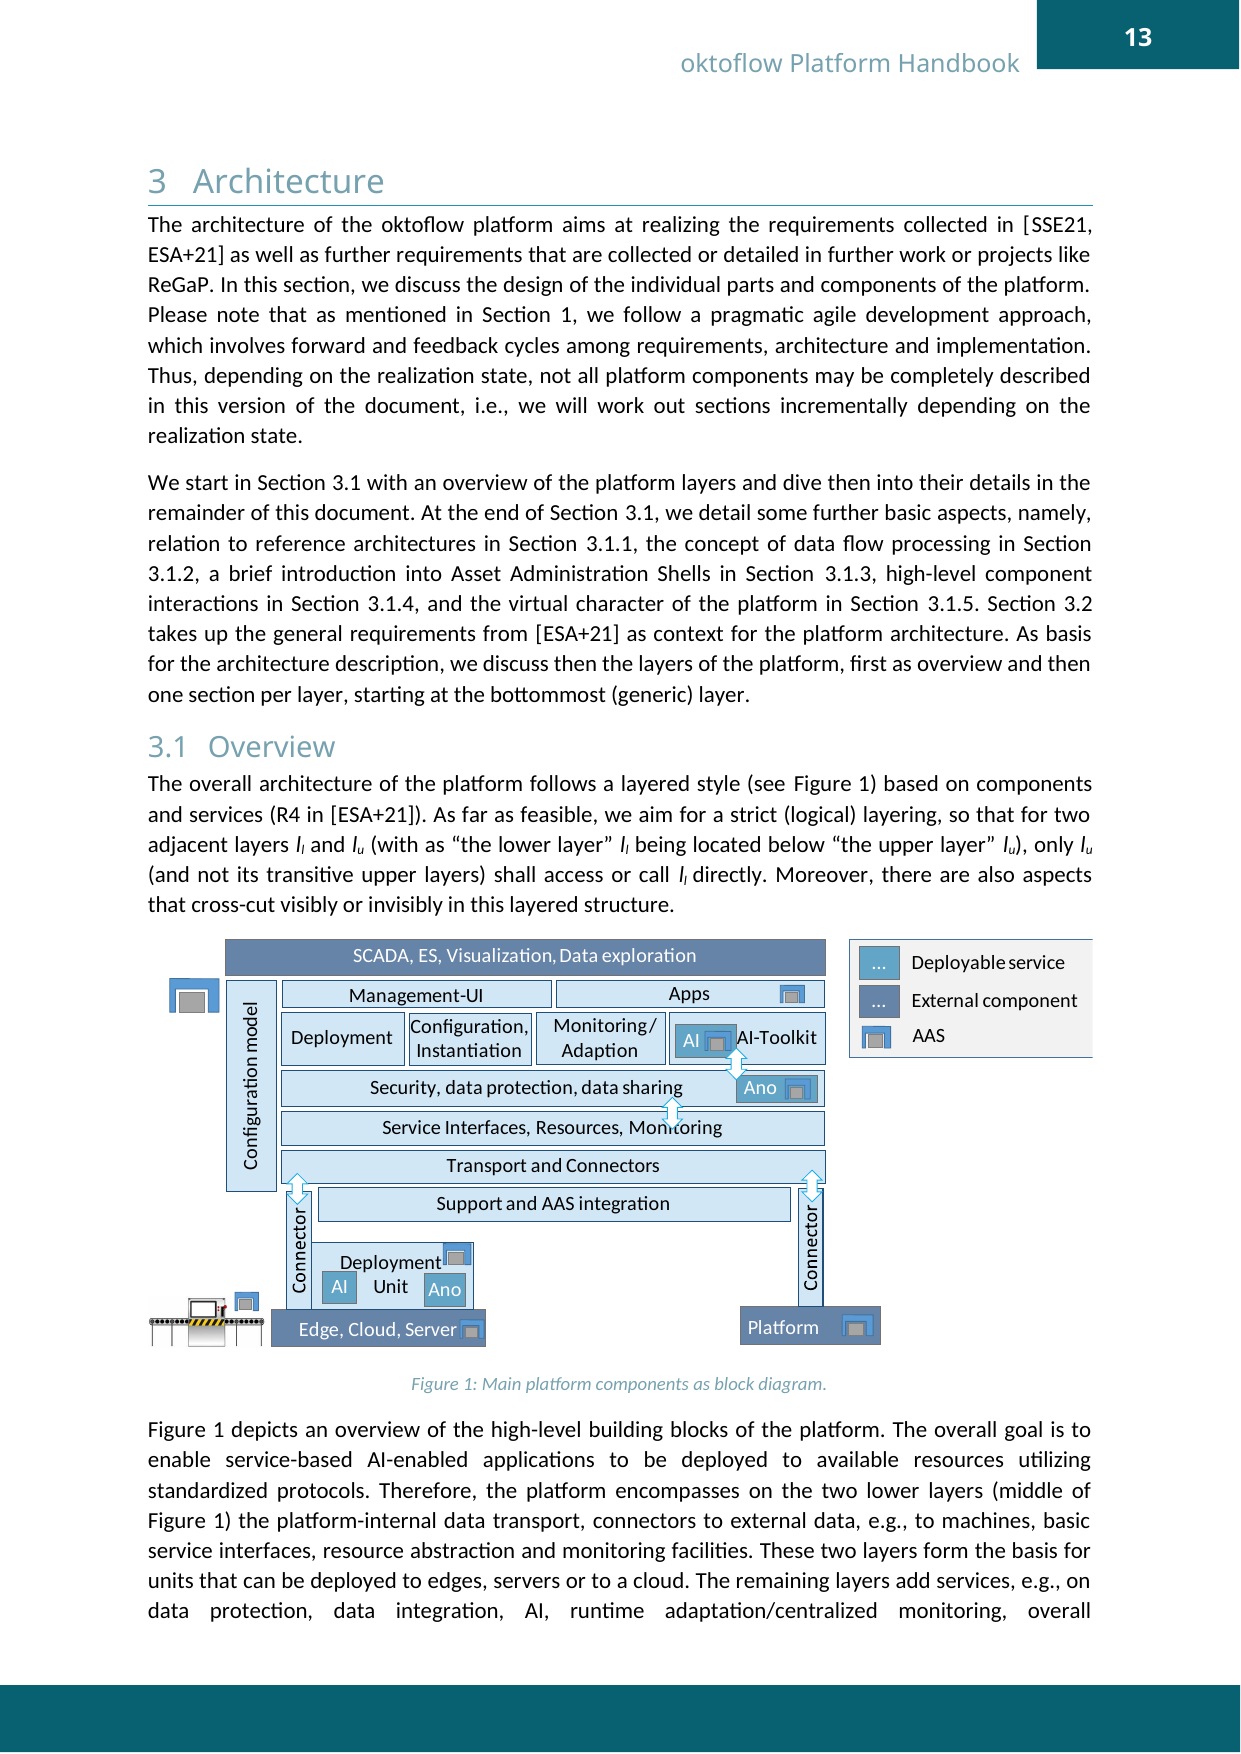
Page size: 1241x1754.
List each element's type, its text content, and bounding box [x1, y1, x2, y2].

text We start in Section 3.1 with an overview of the platform layers and dive then into their details in the remainder of this document. At the end of Section 3.1, we detail some further basic aspects, namely, relation to reference architectures in Section 3.1.1, the concept of data flow processing in Section 3.1.2, a brief introduction into Asset Administration Shells in Section 3.1.3, high-level component interactions in Section 3.1.4, and the virtual character of the platform in Section 3.1.5. Section 3.2 takes up the general requirements from [ESA+21] as context for the platform architecture. As basis for the architecture description, we discuss then the layers of the platform, first as overview and then one section per layer, starting at the bottommost (generic) layer. [148, 468, 1093, 708]
text The architecture of the oktoflow platform aims at realizing the requirements collected in [SSE21, ESA+21] as well as further requirements that are collected or detailed in further work or projects like ReGaP. In this section, we discuss the design of the individual parts and components of the platform. Please note that as mentioned in Section 1, we follow a pragmatic agile development approach, which involves forward and feedback cycles among requirements, architecture and implementation. Thus, depending on the realization state, not all platform components may be completely described in this version of the document, i.e., we will work out sections incrementally depending on the realization state. [148, 210, 1093, 449]
subtitle Architecture [148, 158, 1093, 205]
text The overall architecture of the platform follows a layered style (see Figure 1) based on components and services (R4 in [ESA+21]). As far as feasible, we aim for a strict (logical) layering, so that for two adjacent layers ll and lu (with as “the lower layer” ll being located below “the upper layer” lu), only lu (and not its transitive upper layers) shall access or call ll directly. Moreover, there are also aspects that cross-cut visibly or invisibly in this layered structure. [148, 769, 1093, 918]
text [148, 1415, 1093, 1625]
subtitle Overview [148, 727, 1093, 766]
text Figure 1: Main platform components as block diagram. [148, 1372, 1093, 1394]
